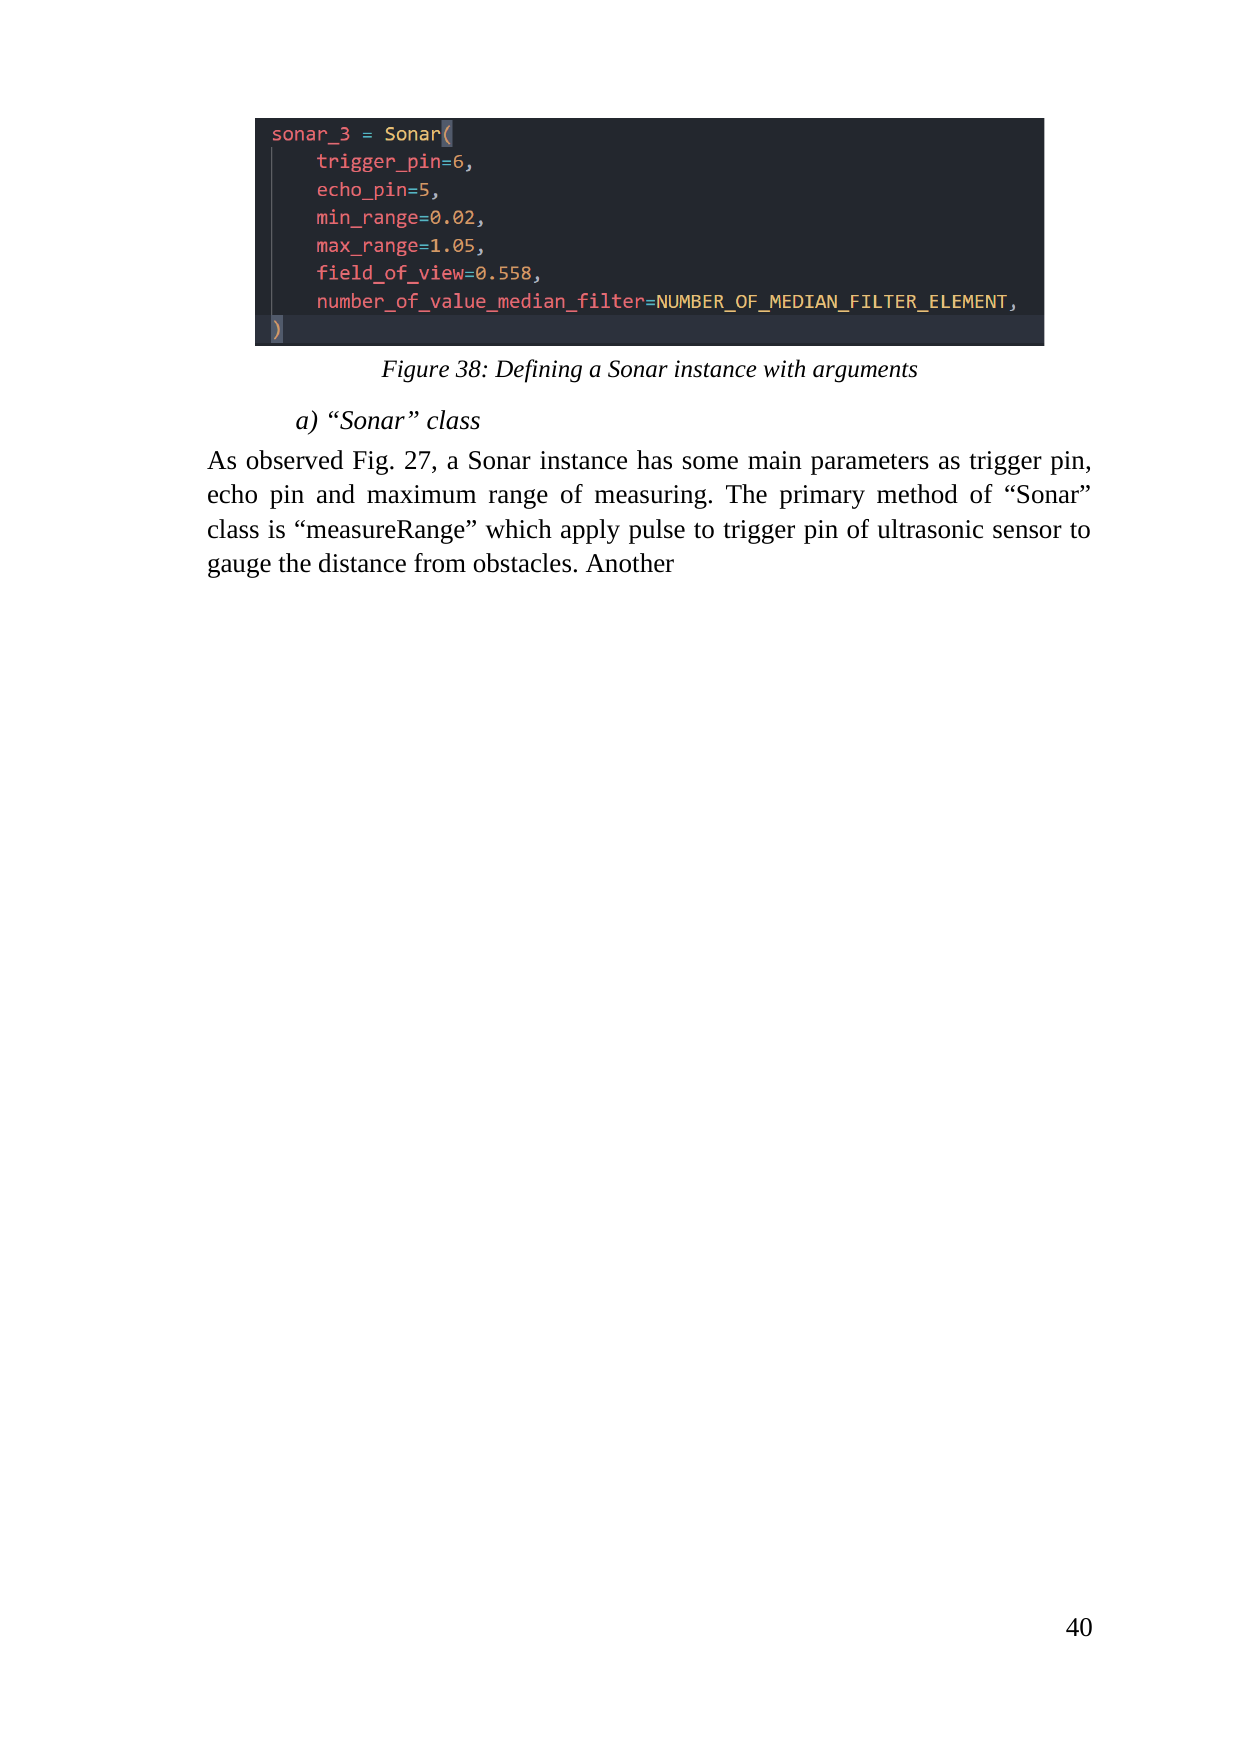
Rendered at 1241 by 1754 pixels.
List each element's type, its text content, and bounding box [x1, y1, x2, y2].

picture [255, 118, 1045, 346]
subtitle “Sonar” class [207, 404, 1092, 435]
text As observed Fig. 27, a Sonar instance has some main parameters as trigger pin, echo pin and maximum range of measuring. The primary method of “Sonar” class is “measureRange” which apply pulse to trigger pin of ultrasonic sensor to gauge the distance from obstacles. Another [207, 444, 1092, 578]
text Figure 38: Defining a Sonar instance with arguments [207, 354, 1092, 383]
